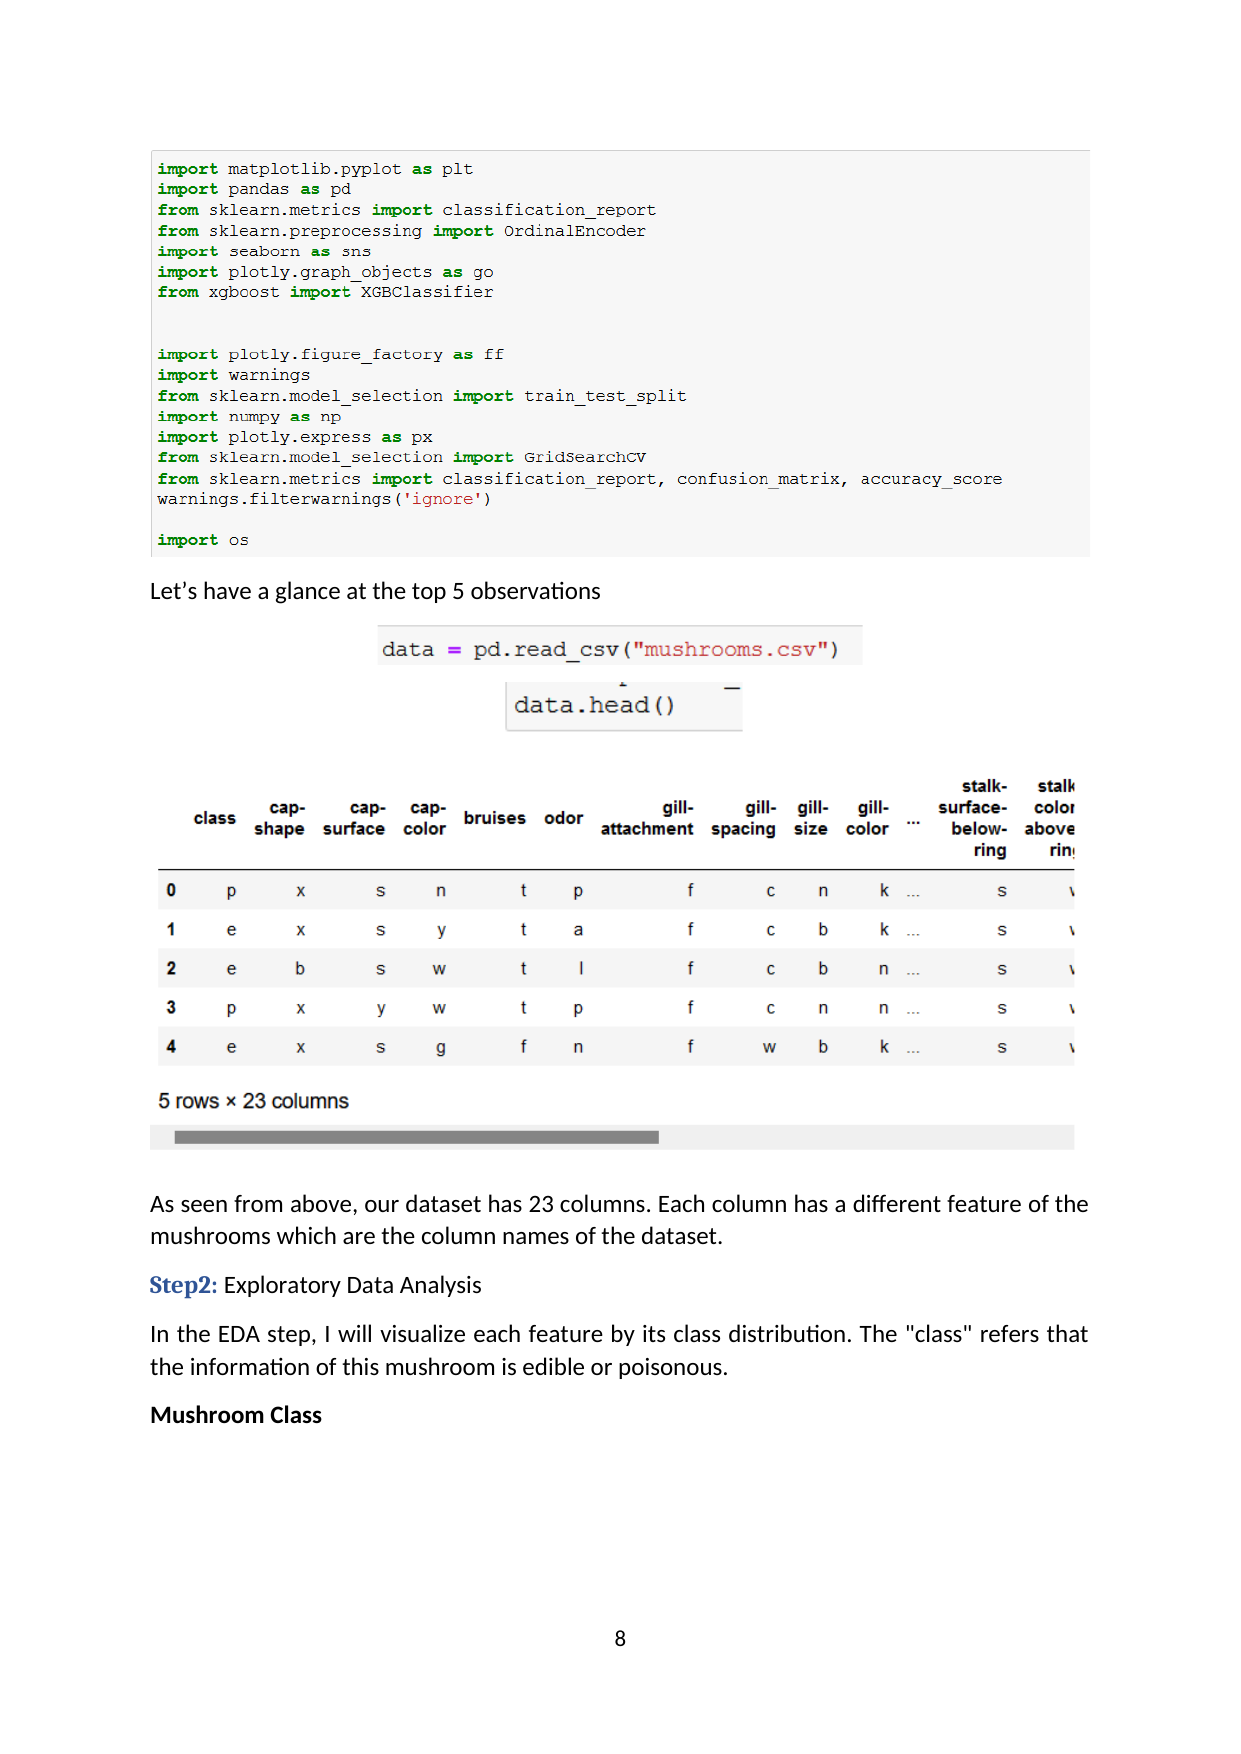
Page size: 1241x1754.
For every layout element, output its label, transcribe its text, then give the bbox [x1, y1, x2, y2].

text As seen from above, our dataset has 23 columns. Each column has a different feature of the mushrooms which are the column names of the dataset. [150, 1188, 1090, 1251]
picture [377, 624, 863, 665]
text Step2: Exploratory Data Analysis [150, 1269, 1090, 1300]
text Let’s have a glance at the top 5 observations [150, 575, 1090, 606]
picture [150, 753, 1091, 1170]
text Mushroom Class [150, 1400, 1090, 1430]
text In the EDA step, I will visualize each feature by its class distribution. The "class" refers that the information of this mushroom is edible or poisonous. [150, 1318, 1090, 1381]
picture [497, 682, 743, 736]
picture [150, 150, 1091, 557]
